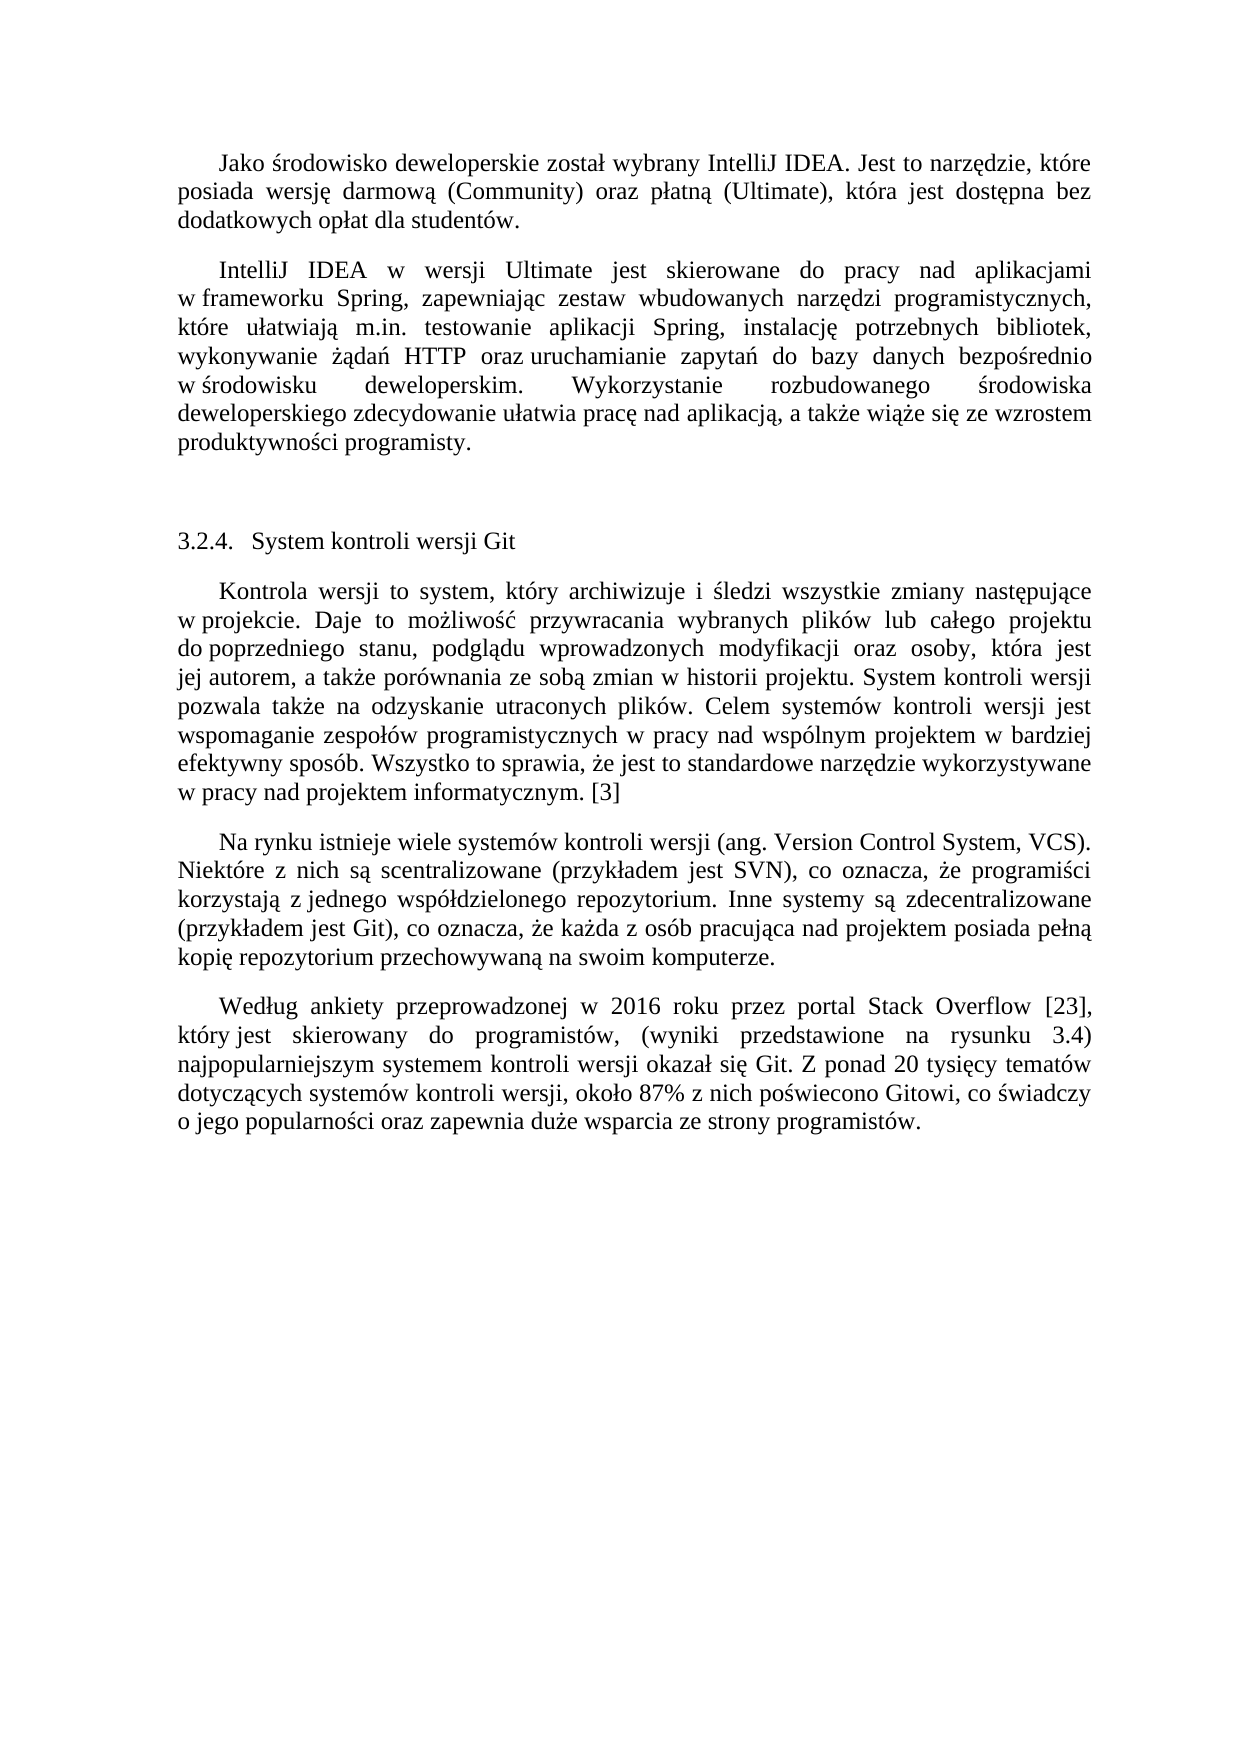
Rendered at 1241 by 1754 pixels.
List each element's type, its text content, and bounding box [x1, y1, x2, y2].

text Kontrola wersji to system, który archiwizuje i śledzi wszystkie zmiany następujące w projekcie. Daje to możliwość przywracania wybranych plików lub całego projektu do poprzedniego stanu, podglądu wprowadzonych modyfikacji oraz osoby, która jest jej autorem, a także porównania ze sobą zmian w historii projektu. System kontroli wersji pozwala także na odzyskanie utraconych plików. Celem systemów kontroli wersji jest wspomaganie zespołów programistycznych w pracy nad wspólnym projektem w bardziej efektywny sposób. Wszystko to sprawia, że jest to standardowe narzędzie wykorzystywane w pracy nad projektem informatycznym. [177, 576, 1092, 806]
subtitle System kontroli wersji Git [177, 526, 1092, 555]
text IntelliJ IDEA w wersji Ultimate jest skierowane do pracy nad aplikacjami w frameworku Spring, zapewniając zestaw wbudowanych narzędzi programistycznych, które ułatwiają m.in. testowanie aplikacji Spring, instalację potrzebnych bibliotek, wykonywanie żądań HTTP oraz uruchamianie zapytań do bazy danych bezpośrednio w środowisku deweloperskim. Wykorzystanie rozbudowanego środowiska deweloperskiego zdecydowanie ułatwia pracę nad aplikacją, a także wiąże się ze wzrostem produktywności programisty. [177, 255, 1092, 456]
text Na rynku istnieje wiele systemów kontroli wersji (ang. Version Control System, VCS). Niektóre z nich są scentralizowane (przykładem jest SVN), co oznacza, że programiści korzystają z jednego współdzielonego repozytorium. Inne systemy są zdecentralizowane (przykładem jest Git), co oznacza, że każda z osób pracująca nad projektem posiada pełną kopię repozytorium przechowywaną na swoim komputerze. [177, 827, 1092, 971]
text Według ankiety przeprowadzonej w 2016 roku przez portal Stack Overflow , który jest skierowany do programistów, (wyniki przedstawione na rysunku 3.4) najpopularniejszym systemem kontroli wersji okazał się Git. Z ponad 20 tysięcy tematów dotyczących systemów kontroli wersji, około 87% z nich poświecono Gitowi, co świadczy o jego popularności oraz zapewnia duże wsparcia ze strony programistów. [177, 991, 1092, 1135]
text Jako środowisko deweloperskie został wybrany IntelliJ IDEA. Jest to narzędzie, które posiada wersję darmową (Community) oraz płatną (Ultimate), która jest dostępna bez dodatkowych opłat dla studentów. [177, 148, 1092, 234]
